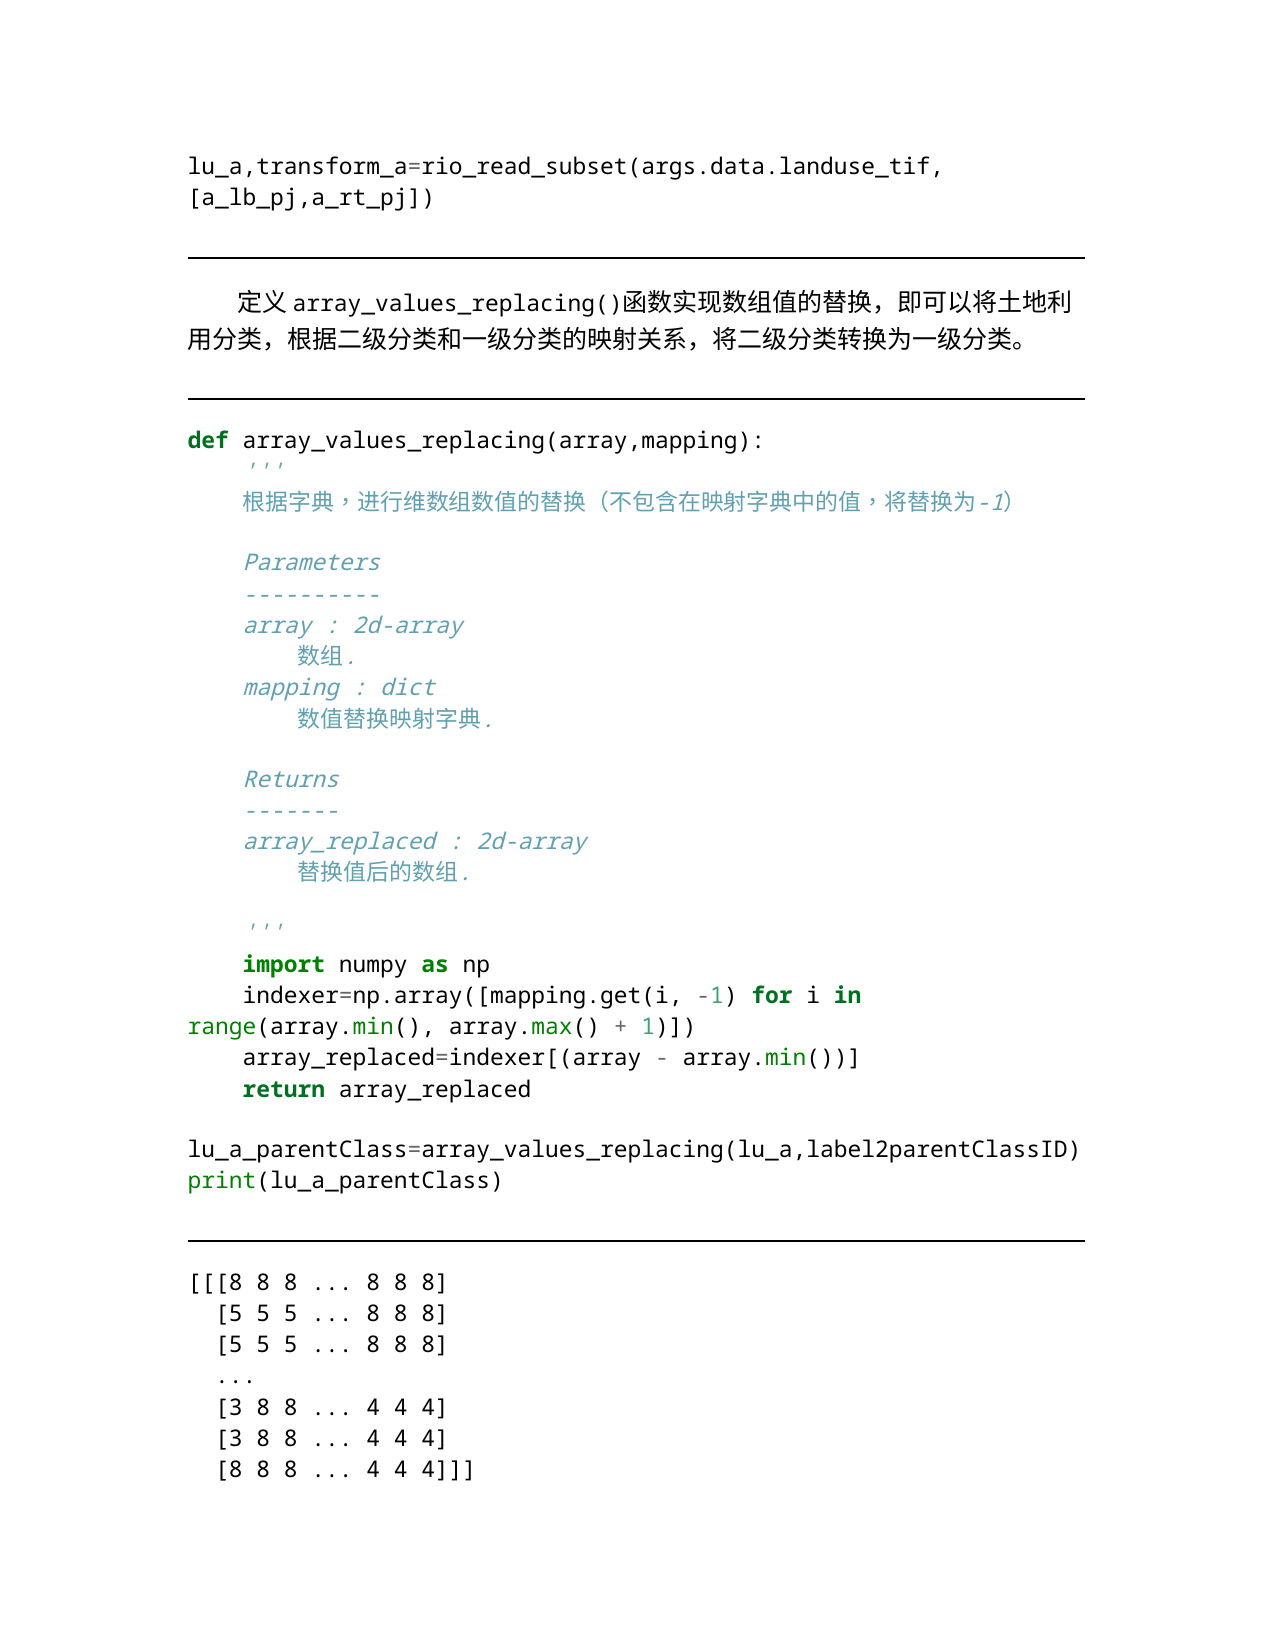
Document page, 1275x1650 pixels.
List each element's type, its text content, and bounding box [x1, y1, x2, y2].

text [[[8 8 8 ... 8 8 8] [5 5 5 ... 8 8 8] [5 5 5 ... 8 8 8] ... [3 8 8 ... 4 4 4] [3 8 8 ... 4 4 4] [8 8 8 ... 4 4 4]]] [187, 1265, 1087, 1484]
text 定义array_values_replacing()函数实现数组值的替换，即可以将土地利用分类，根据二级分类和一级分类的映射关系，将二级分类转换为一级分类。 [187, 283, 1087, 355]
text def array_values_replacing(array,mapping): ''' 根据字典，进行维数组数值的替换（不包含在映射字典中的值，将替换为-1） Parameters ---------- array : 2d-array 数组. mapping : dict 数值替换映射字典. Returns ------- array_replaced : 2d-array 替换值后的数组. ''' import numpy as np indexer=np.array([mapping.get(i, -1) for i in range(array.min(), array.max() + 1)]) array_replaced=indexer[(array - array.min())] return array_replaced lu_a_parentClass=array_values_replacing(lu_a,label2parentClassID) print(lu_a_parentClass) [187, 424, 1087, 1195]
text lu_a,transform_a=rio_read_subset(args.data.landuse_tif,[a_lb_pj,a_rt_pj]) [187, 150, 1087, 212]
